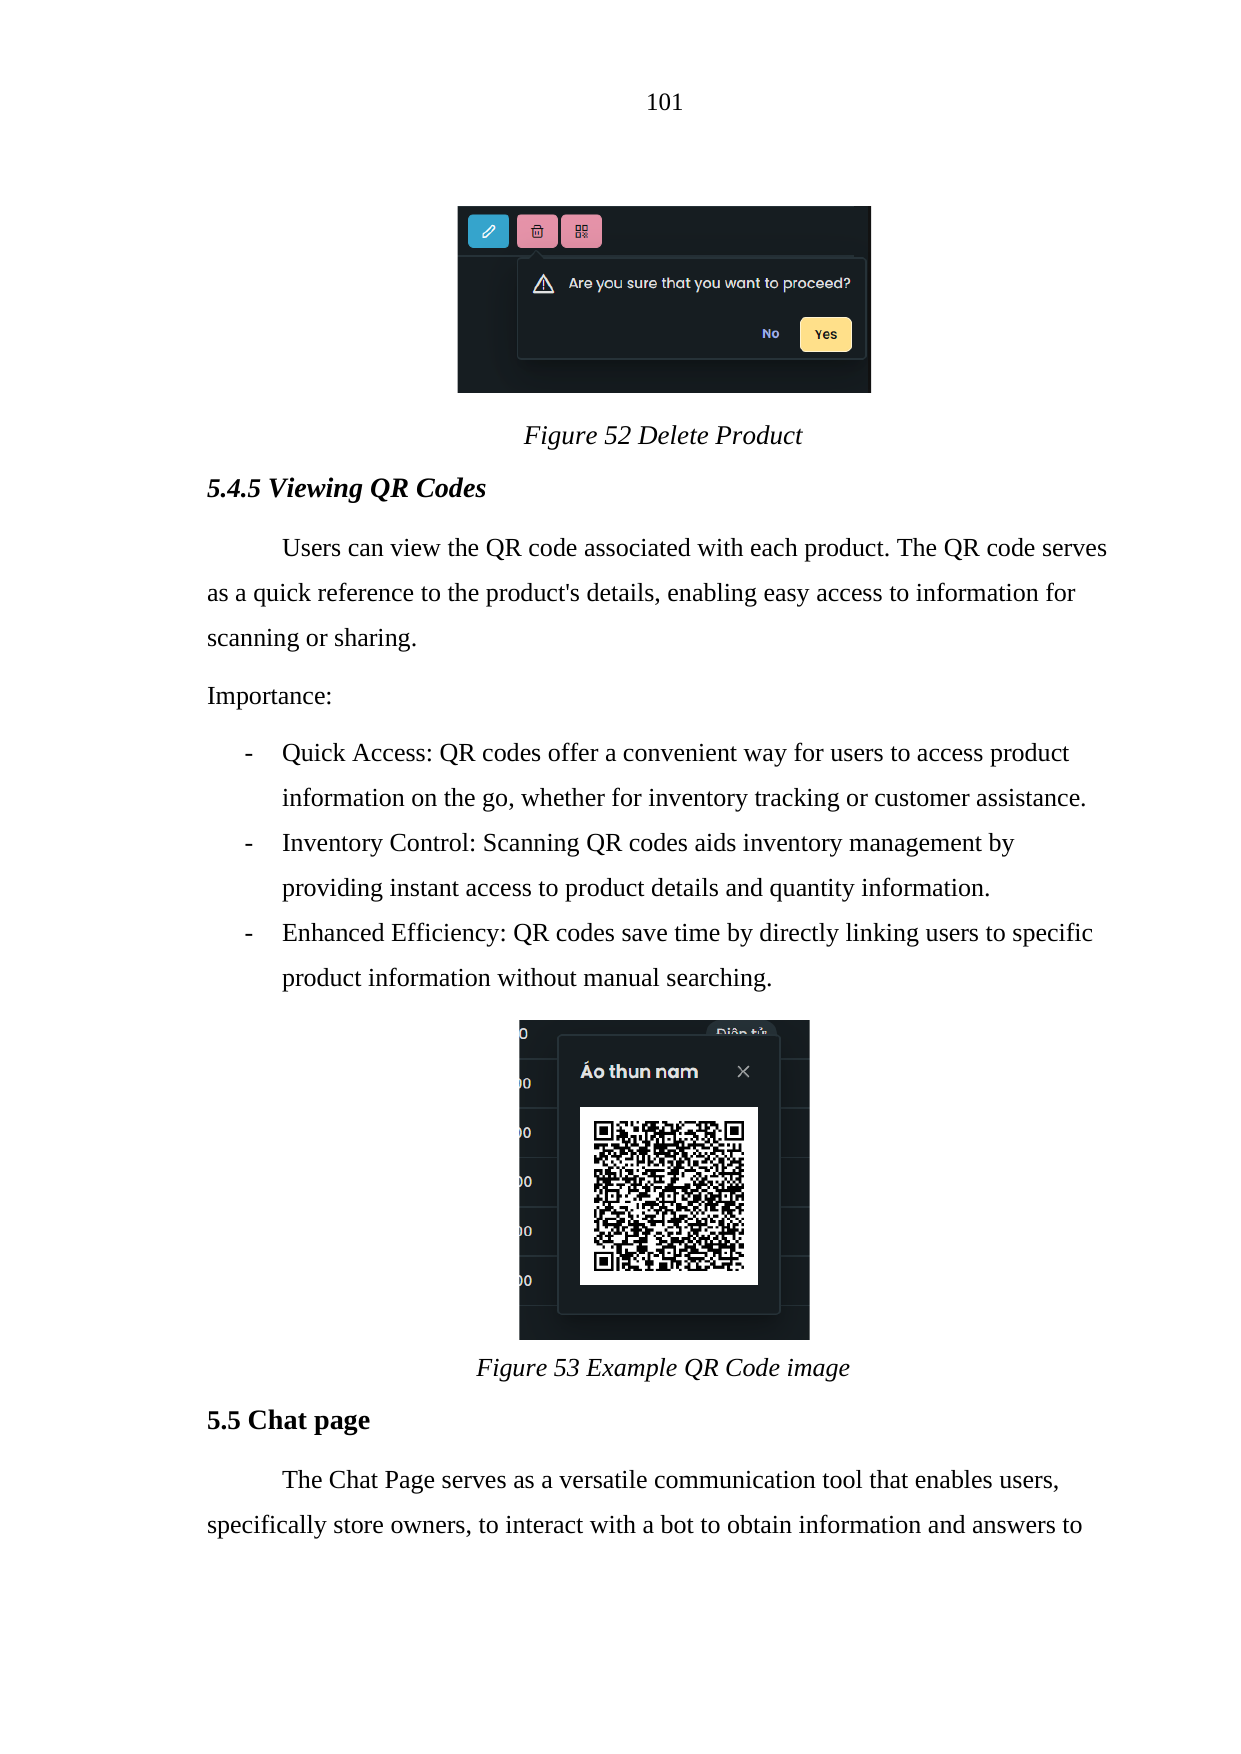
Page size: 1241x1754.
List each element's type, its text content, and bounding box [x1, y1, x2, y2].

list Enhanced Efficiency: QR codes save time by directly linking users to specific product information without manual searching. [244, 917, 1122, 992]
text Users can view the QR code associated with each product. The QR code serves as a quick reference to the product's details, enabling easy access to information for scanning or sharing. [207, 532, 1122, 652]
text Importance: [207, 680, 1122, 710]
picture [519, 1020, 810, 1340]
text Figure 52 Delete Product [207, 419, 1122, 451]
subtitle 5.5 Chat page [207, 1403, 1122, 1435]
list Quick Access: QR codes offer a convenient way for users to access product information on the go, whether for inventory tracking or customer assistance. [244, 737, 1122, 812]
list Inventory Control: Scanning QR codes aids inventory management by providing instant access to product details and quantity information. [244, 827, 1122, 902]
subtitle 5.4.5 Viewing QR Codes [207, 471, 1122, 504]
text Figure 53 Example QR Code image [207, 1352, 1122, 1382]
picture [457, 206, 872, 393]
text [207, 1464, 1122, 1539]
